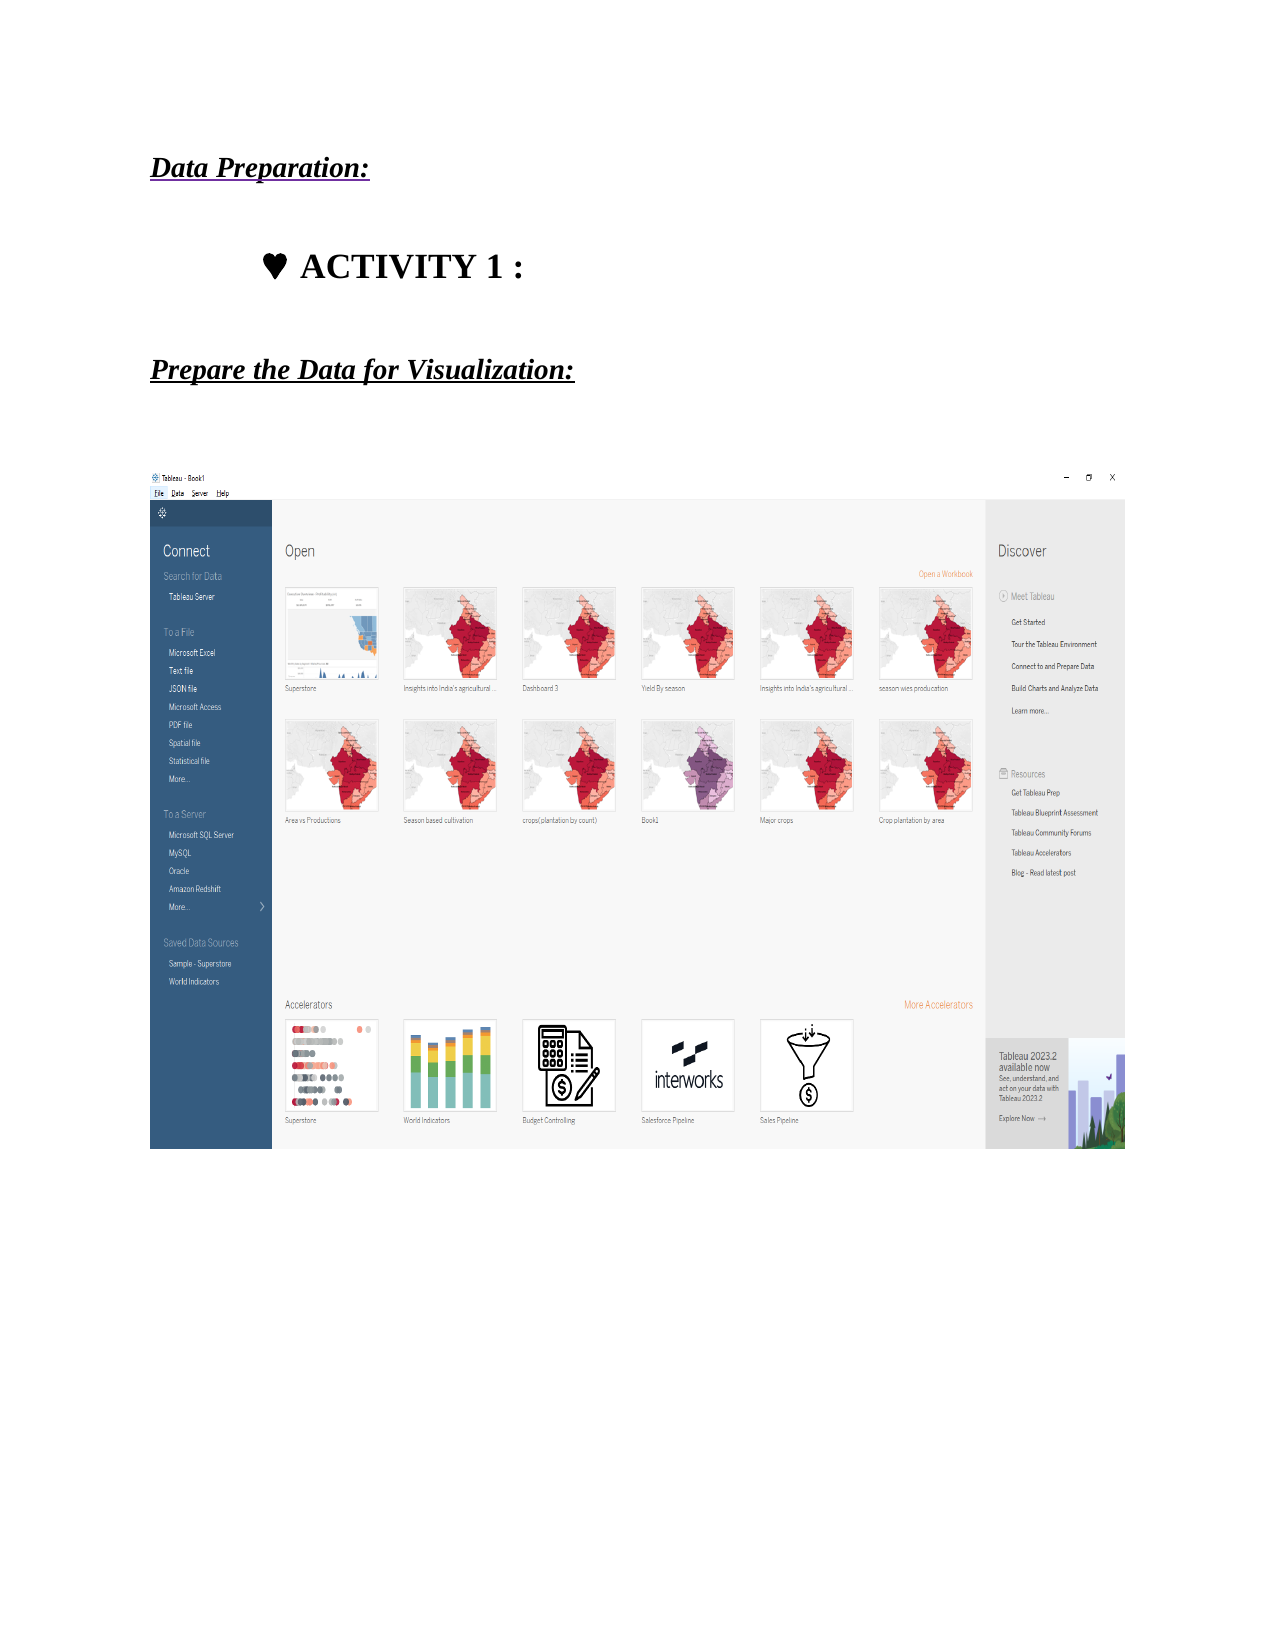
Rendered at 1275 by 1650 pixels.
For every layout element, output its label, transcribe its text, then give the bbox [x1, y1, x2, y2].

text Prepare the Data for Visualization: [150, 352, 1125, 385]
subtitle Data Preparation: [150, 150, 1125, 183]
picture [150, 470, 1125, 1149]
list ACTIVITY 1 : [262, 246, 1125, 286]
